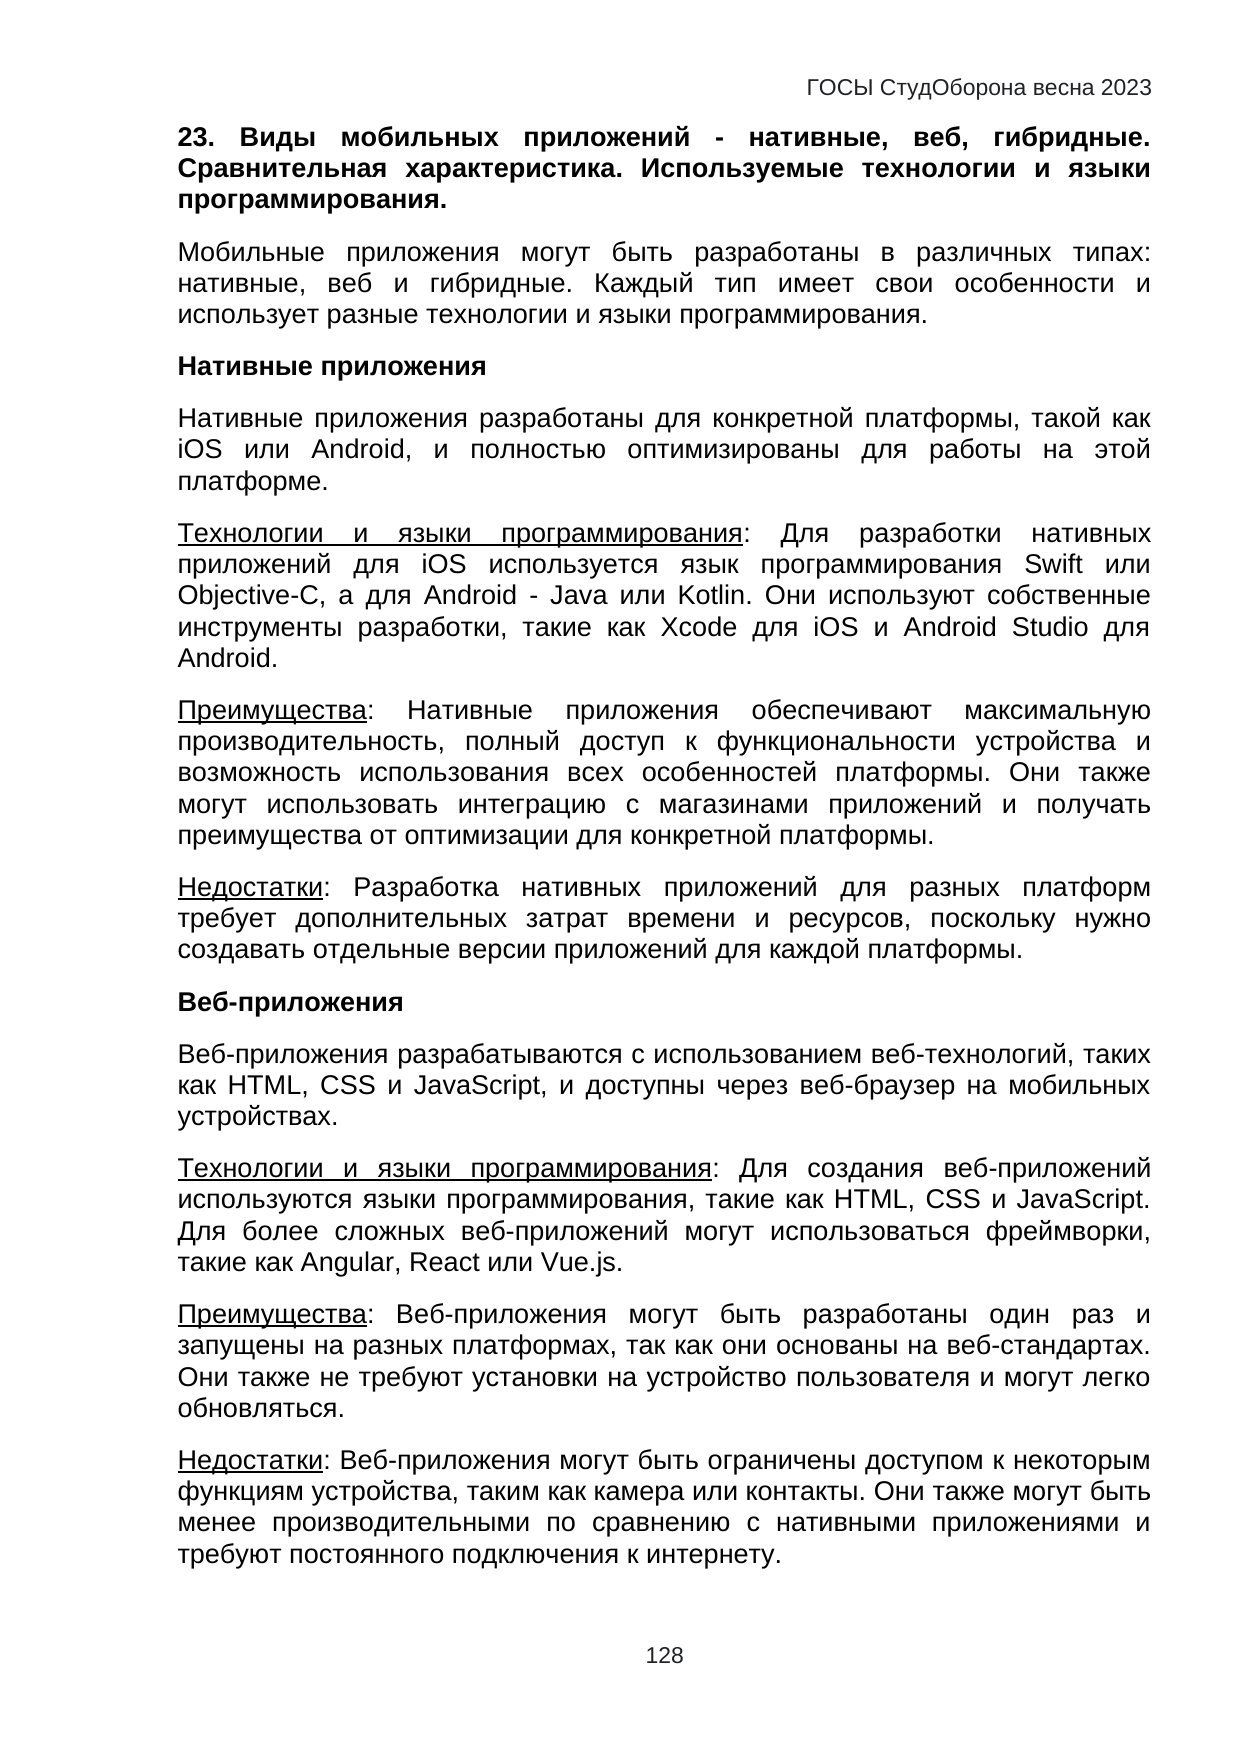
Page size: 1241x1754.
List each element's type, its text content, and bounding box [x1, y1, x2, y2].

text Технологии и языки программирования: Для разработки нативных приложений для iOS используется язык программирования Swift или Objective-C, а для Android - Java или Kotlin. Они используют собственные инструменты разработки, такие как Xcode для iOS и Android Studio для Android. [177, 517, 1152, 673]
text Преимущества: Нативные приложения обеспечивают максимальную производительность, полный доступ к функциональности устройства и возможность использования всех особенностей платформы. Они также могут использовать интеграцию с магазинами приложений и получать преимущества от оптимизации для конкретной платформы. [177, 694, 1152, 850]
text Недостатки: Веб-приложения могут быть ограничены доступом к некоторым функциям устройства, таким как камера или контакты. Они также могут быть менее производительными по сравнению с нативными приложениями и требуют постоянного подключения к интернету. [177, 1444, 1152, 1569]
text Нативные приложения [177, 350, 1152, 381]
text Преимущества: Веб-приложения могут быть разработаны один раз и запущены на разных платформах, так как они основаны на веб-стандартах. Они также не требуют установки на устройство пользователя и могут легко обновляться. [177, 1298, 1152, 1423]
text Технологии и языки программирования: Для создания веб-приложений используются языки программирования, такие как HTML, CSS и JavaScript. Для более сложных веб-приложений могут использоваться фреймворки, такие как Angular, React или Vue.js. [177, 1152, 1152, 1277]
text Мобильные приложения могут быть разработаны в различных типах: нативные, веб и гибридные. Каждый тип имеет свои особенности и использует разные технологии и языки программирования. [177, 236, 1152, 329]
text Веб-приложения разрабатываются с использованием веб-технологий, таких как HTML, CSS и JavaScript, и доступны через веб-браузер на мобильных устройствах. [177, 1038, 1152, 1131]
text Недостатки: Разработка нативных приложений для разных платформ требует дополнительных затрат времени и ресурсов, поскольку нужно создавать отдельные версии приложений для каждой платформы. [177, 871, 1152, 965]
text Веб-приложения [177, 986, 1152, 1017]
text Нативные приложения разработаны для конкретной платформы, такой как iOS или Android, и полностью оптимизированы для работы на этой платформе. [177, 402, 1152, 496]
subtitle 23. Виды мобильных приложений - нативные, веб, гибридные. Сравнительная характеристика. Используемые технологии и языки программирования. [177, 121, 1152, 215]
